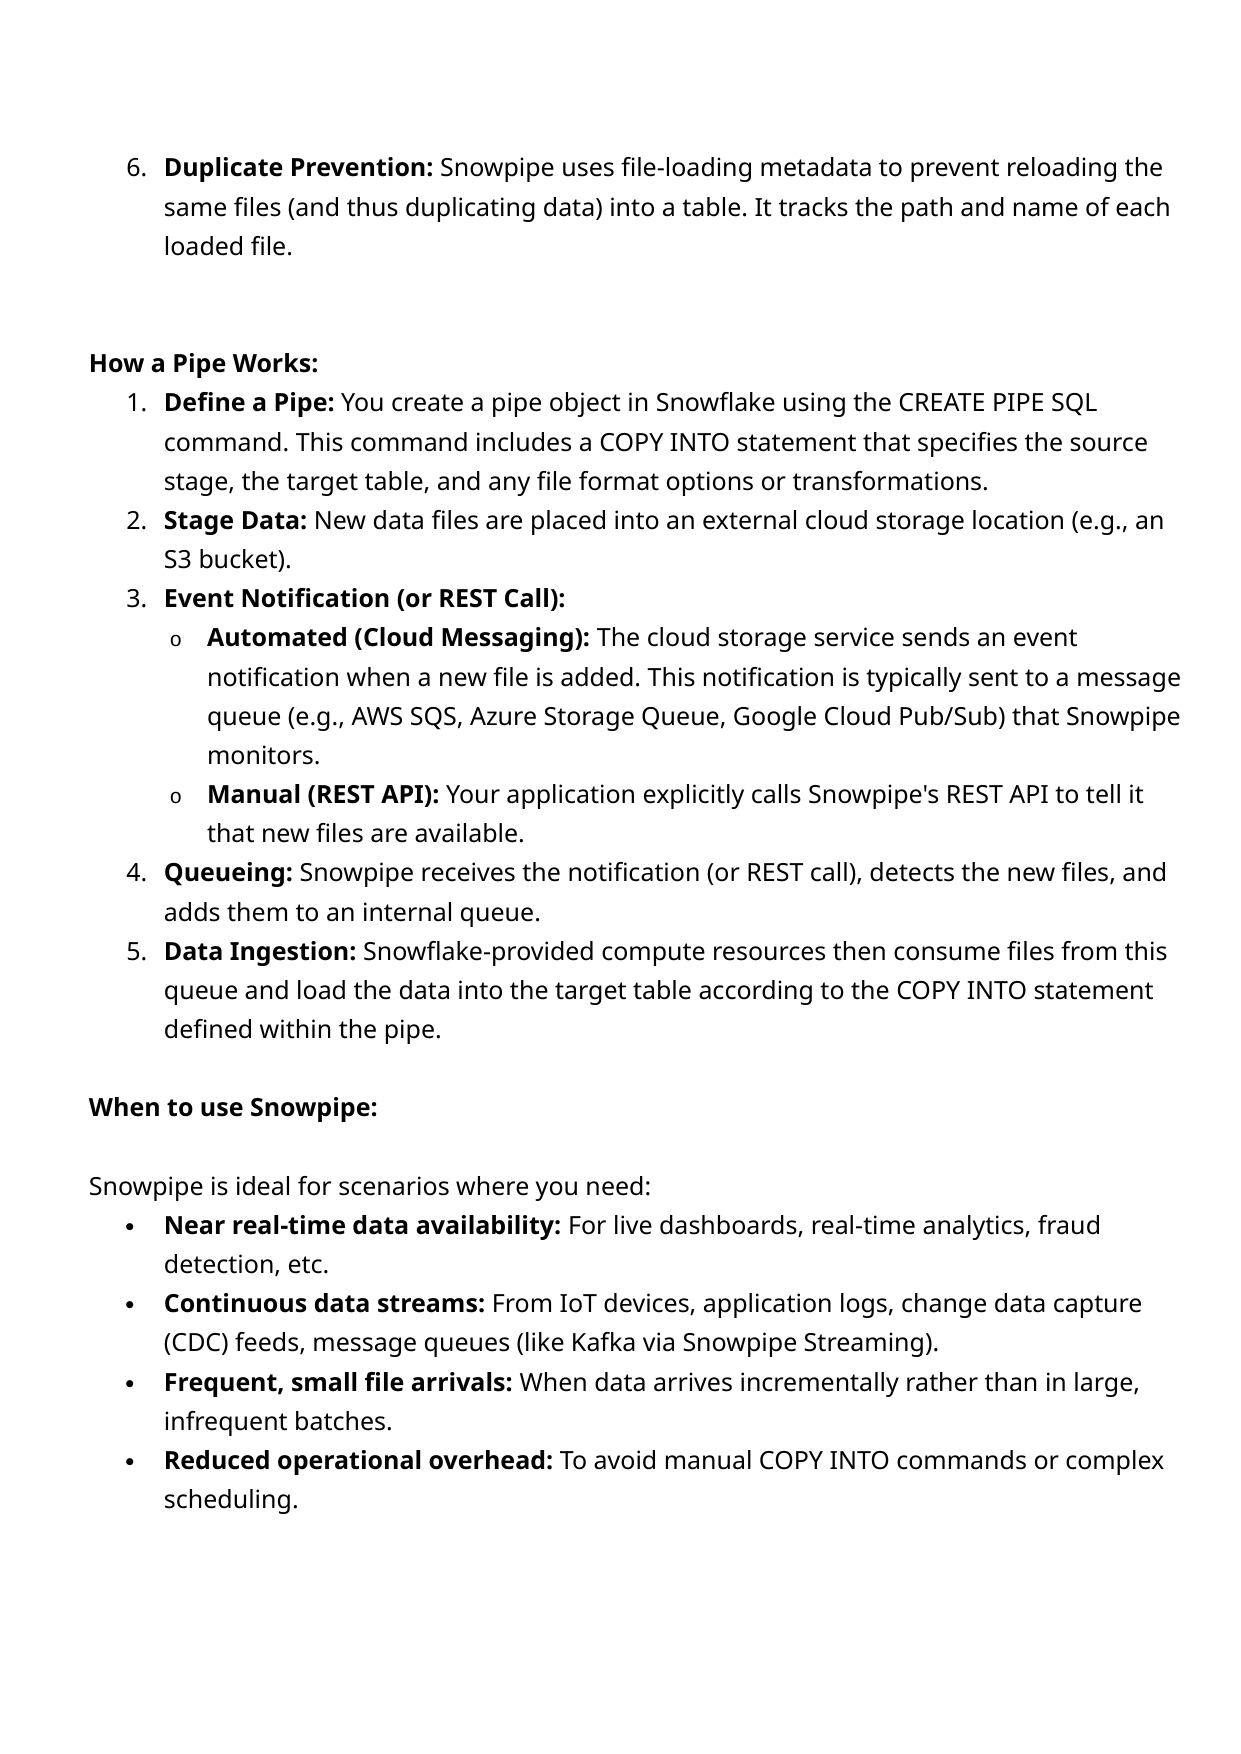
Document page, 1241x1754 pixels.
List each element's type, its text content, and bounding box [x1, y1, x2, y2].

list Continuous data streams: From IoT devices, application logs, change data capture (CDC) feeds, message queues (like Kafka via Snowpipe Streaming). [126, 1286, 1196, 1359]
list Queueing: Snowpipe receives the notification (or REST call), detects the new files, and adds them to an internal queue. [126, 855, 1196, 928]
list Reduced operational overhead: To avoid manual COPY INTO commands or complex scheduling. [126, 1442, 1196, 1516]
list Event Notification (or REST Call): [126, 581, 1196, 615]
list Manual (REST API): Your application explicitly calls Snowpipe's REST API to tell it that new files are available. [169, 777, 1196, 850]
list Automated (Cloud Messaging): The cloud storage service sends an event notification when a new file is added. This notification is typically sent to a message queue (e.g., AWS SQS, Azure Storage Queue, Google Cloud Pub/Sub) that Snowpipe monitors. [169, 620, 1196, 772]
text Snowpipe is ideal for scenarios where you need: [89, 1168, 1196, 1202]
text How a Pipe Works: [89, 346, 1196, 380]
list Define a Pipe: You create a pipe object in Snowflake using the CREATE PIPE SQL command. This command includes a COPY INTO statement that specifies the source stage, the target table, and any file format options or transformations. [126, 385, 1196, 497]
list Duplicate Prevention: Snowpipe uses file-loading metadata to prevent reloading the same files (and thus duplicating data) into a table. It tracks the path and name of each loaded file. [126, 150, 1196, 262]
list Frequent, small file arrivals: When data arrives incrementally rather than in large, infrequent batches. [126, 1364, 1196, 1437]
list Near real-time data availability: For live dashboards, real-time analytics, fraud detection, etc. [126, 1207, 1196, 1281]
list Stage Data: New data files are placed into an external cloud storage location (e.g., an S3 bucket). [126, 502, 1196, 576]
text When to use Snowpipe: [89, 1090, 1196, 1124]
list Data Ingestion: Snowflake-provided compute resources then consume files from this queue and load the data into the target table according to the COPY INTO statement defined within the pipe. [126, 933, 1196, 1046]
